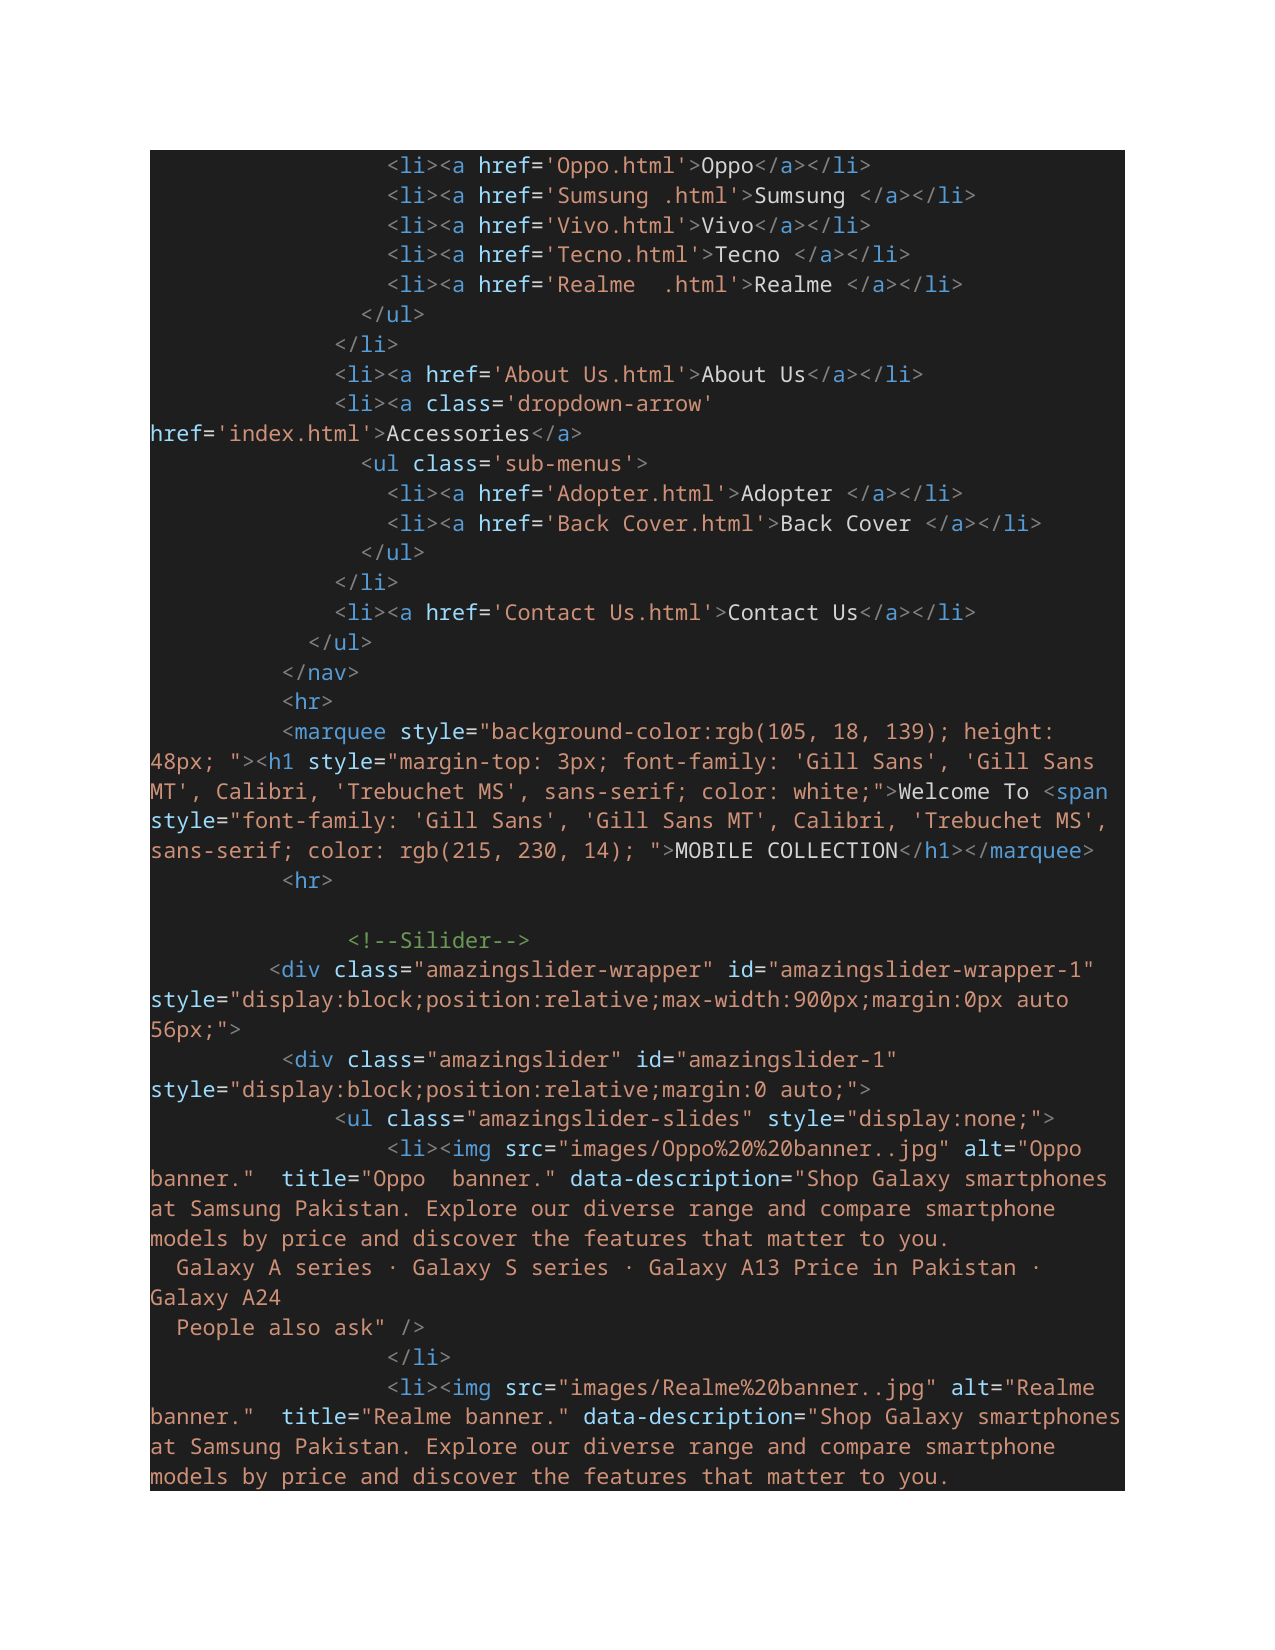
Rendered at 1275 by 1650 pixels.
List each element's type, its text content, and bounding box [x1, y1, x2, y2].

text ‎Galaxy A series · ‎Galaxy S series · ‎Galaxy A13 Price in Pakistan · ‎Galaxy A24 [150, 1252, 1125, 1312]
text </li> [150, 567, 1125, 597]
text </li> [150, 1342, 1125, 1371]
text </ul> [150, 627, 1125, 656]
text <hr> [150, 686, 1125, 716]
text </li> [150, 329, 1125, 358]
text <ul class='sub-menus'> [150, 448, 1125, 478]
text <li><img src="images/Oppo%20%20banner..jpg" alt="Oppo banner." title="Oppo banner." data-description="Shop Galaxy smartphones at Samsung Pakistan. Explore our diverse range and compare smartphone models by price and discover the features that matter to you. [150, 1133, 1125, 1252]
text <li><a href='Back Cover.html'>Back Cover </a></li> [150, 507, 1125, 537]
text <!--Silider--> [150, 924, 1125, 954]
text </nav> [150, 656, 1125, 686]
text <li><a href='Realme .html'>Realme </a></li> [150, 269, 1125, 299]
text <li><img src="images/Realme%20banner..jpg" alt="Realme banner." title="Realme banner." data-description="Shop Galaxy smartphones at Samsung Pakistan. Explore our diverse range and compare smartphone models by price and discover the features that matter to you. [150, 1371, 1125, 1491]
text <li><a href='Contact Us.html'>Contact Us</a></li> [150, 597, 1125, 627]
text </ul> [150, 537, 1125, 567]
text <li><a class='dropdown-arrow' href='index.html'>Accessories</a> [150, 388, 1125, 448]
text <ul class="amazingslider-slides" style="display:none;"> [150, 1103, 1125, 1133]
text <li><a href='Oppo.html'>Oppo</a></li> [150, 150, 1125, 180]
text <li><a href='Adopter.html'>Adopter </a></li> [150, 478, 1125, 507]
text <li><a href='Vivo.html'>Vivo</a></li> [150, 209, 1125, 239]
text People also ask" /> [150, 1312, 1125, 1342]
text <hr> [150, 865, 1125, 895]
text <li><a href='Sumsung .html'>Sumsung </a></li> [150, 180, 1125, 209]
text <div class="amazingslider-wrapper" id="amazingslider-wrapper-1" style="display:block;position:relative;max-width:900px;margin:0px auto 56px;"> [150, 954, 1125, 1044]
text <li><a href='Tecno.html'>Tecno </a></li> [150, 239, 1125, 269]
text <li><a href='About Us.html'>About Us</a></li> [150, 358, 1125, 388]
text </ul> [150, 299, 1125, 329]
text <div class="amazingslider" id="amazingslider-1" style="display:block;position:relative;margin:0 auto;"> [150, 1044, 1125, 1103]
text <marquee style="background-color:rgb(105, 18, 139); height: 48px; "><h1 style="margin-top: 3px; font-family: 'Gill Sans', 'Gill Sans MT', Calibri, 'Trebuchet MS', sans-serif; color: white;">Welcome To <span style="font-family: 'Gill Sans', 'Gill Sans MT', Calibri, 'Trebuchet MS', sans-serif; color: rgb(215, 230, 14); ">MOBILE COLLECTION</h1></marquee> [150, 716, 1125, 865]
